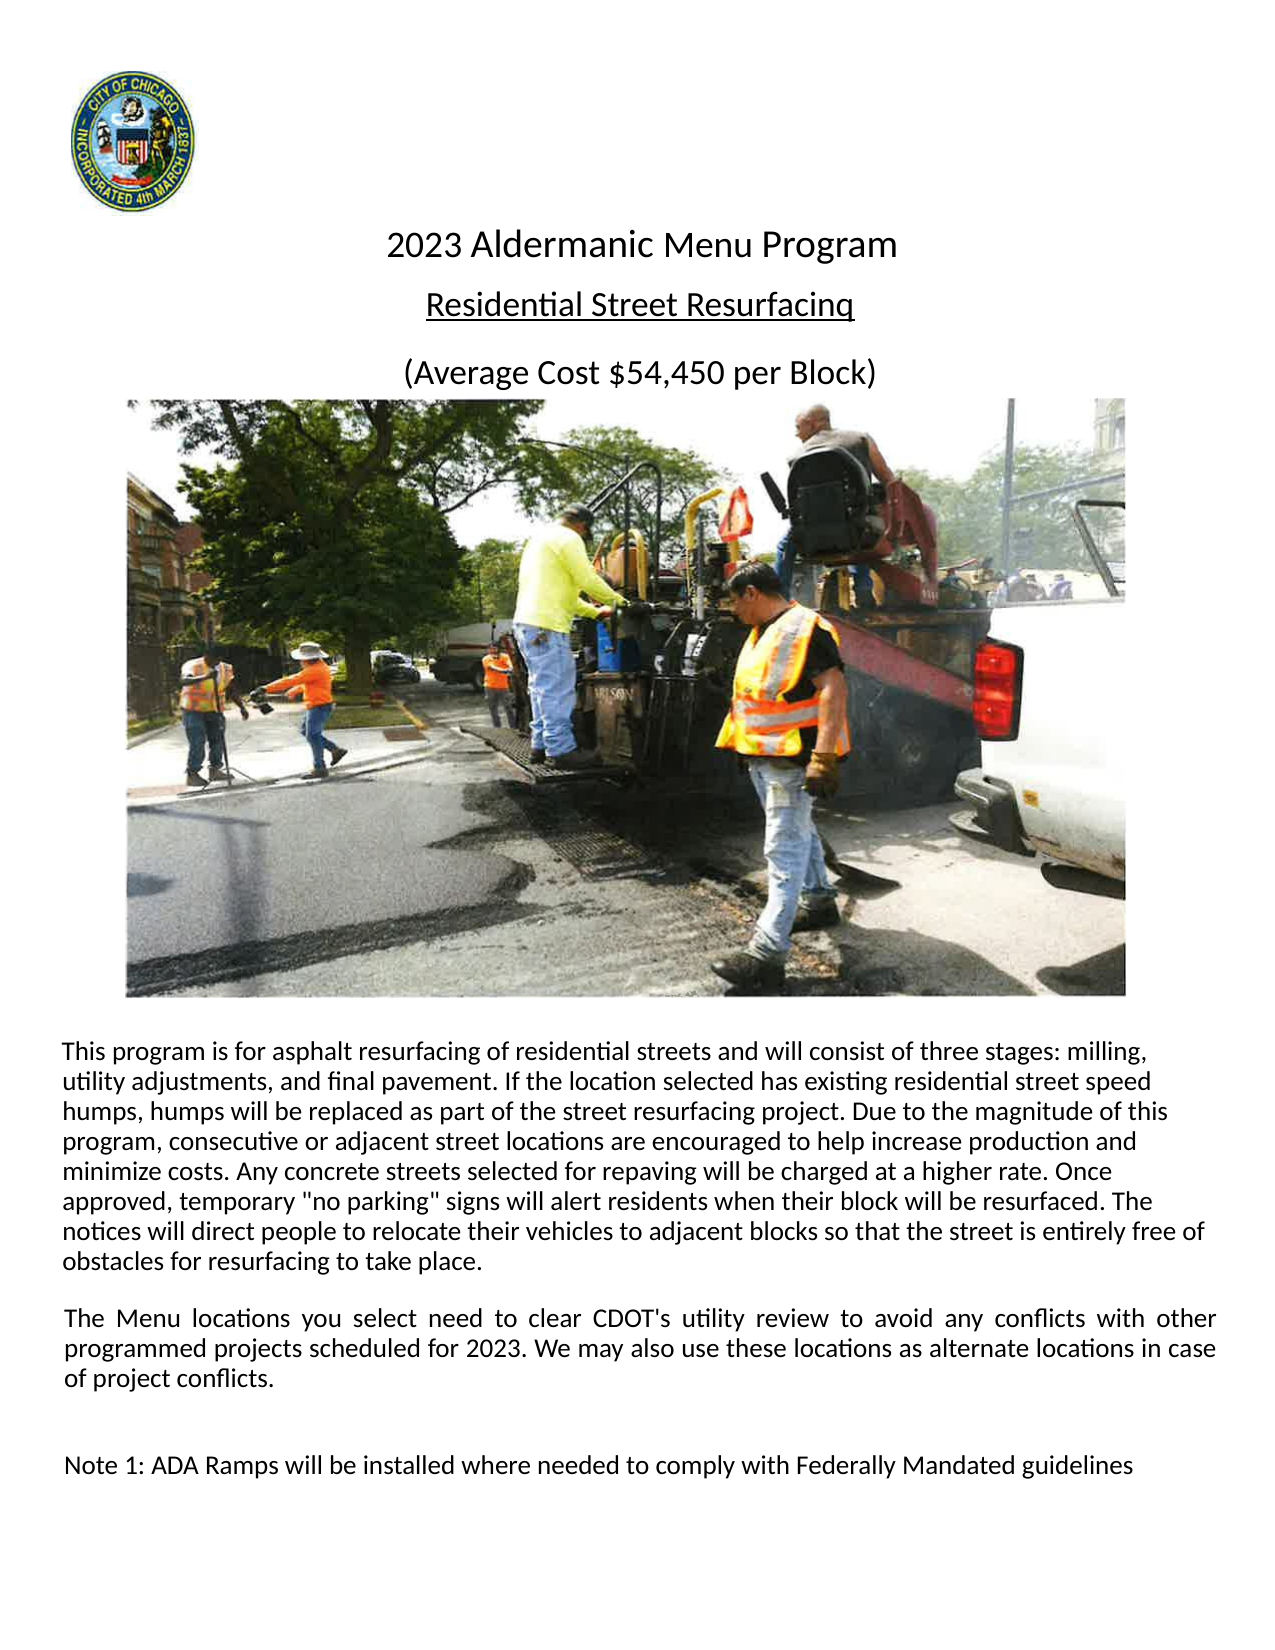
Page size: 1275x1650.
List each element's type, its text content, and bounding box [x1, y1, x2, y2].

picture [71, 71, 199, 216]
picture [125, 398, 1127, 998]
text (Average Cost $54,450 per Block) [123, 350, 1156, 393]
text This program is for asphalt resurfacing of residential streets and will consist of three stages: milling, utility adjustments, and final pavement. If the location selected has existing residential street speed humps, humps will be replaced as part of the street resurfacing project. Due to the magnitude of this program, consecutive or adjacent street locations are encouraged to help increase production and minimize costs. Any concrete streets selected for repaving will be charged at a higher rate. Once approved, temporary "no parking" signs will alert residents when their block will be resurfaced. The notices will direct people to relocate their vehicles to adjacent blocks so that the street is entirely free of obstacles for resurfacing to take place. [61, 1037, 1215, 1277]
text Residential Street Resurfacinq [137, 282, 1143, 325]
text The Menu locations you select need to clear CDOT's utility review to avoid any conflicts with other programmed projects scheduled for 2023. We may also use these locations as alternate locations in case of project conflicts. [64, 1303, 1218, 1394]
text Note 1: ADA Ramps will be installed where needed to comply with Federally Mandated guidelines [64, 1451, 1218, 1481]
